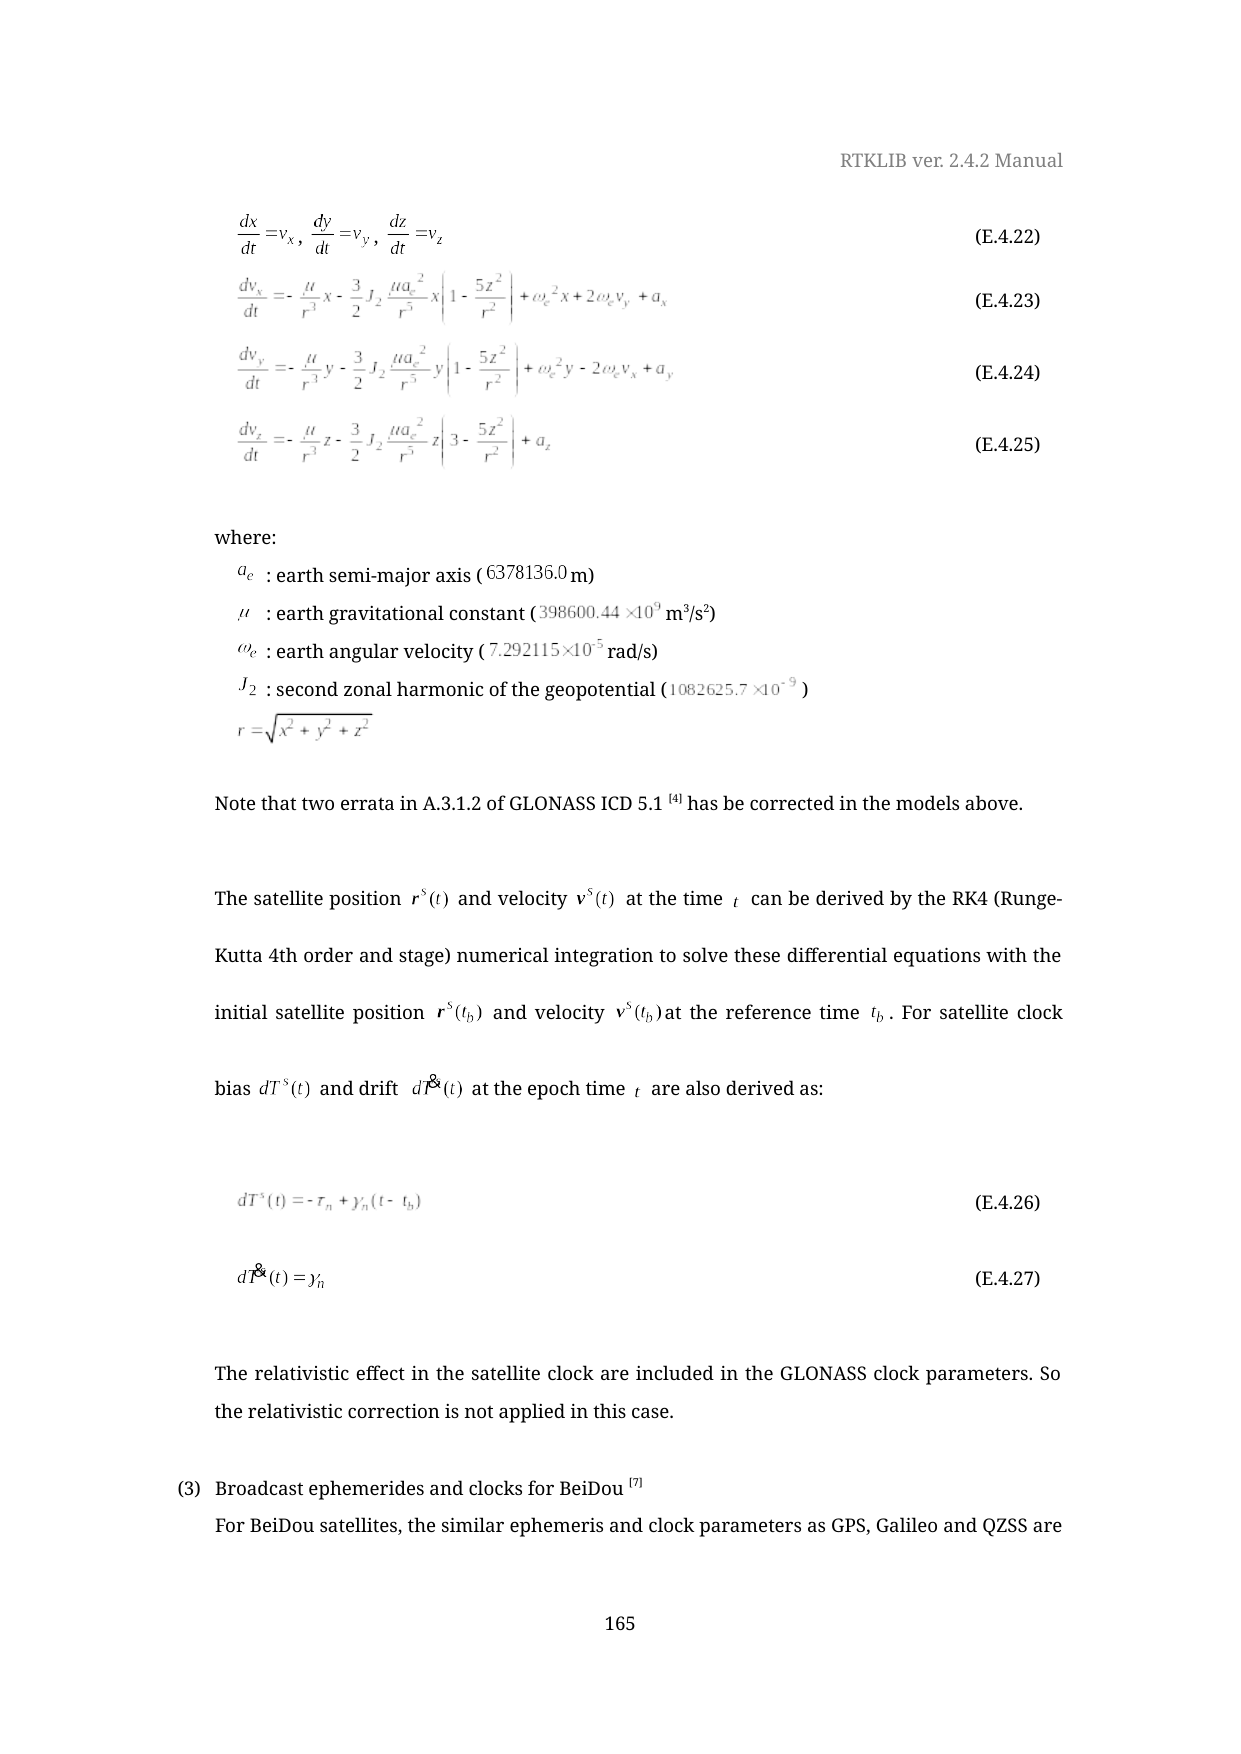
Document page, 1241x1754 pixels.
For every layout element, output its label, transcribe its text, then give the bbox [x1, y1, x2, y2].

list Note that two errata in A.3.1.2 of GLONASS ICD 5.1 [4] has be corrected in the models above. [214, 784, 1063, 822]
list : earth semi-major axis (m) [233, 556, 1063, 594]
text (E.4.27) [233, 1240, 1063, 1316]
list : earth gravitational constant (m3/s2) [233, 594, 1063, 632]
text (E.4.26) [233, 1164, 1063, 1240]
list (E.4.23) [233, 265, 1063, 336]
text : earth angular velocity (rad/s) [233, 632, 1063, 670]
list (E.4.24) [233, 336, 1063, 408]
list , , (E.4.22) [233, 207, 1063, 265]
list where: [214, 518, 1063, 556]
list The satellite position and velocity at the time can be derived by the RK4 (Runge-Kutta 4th order and stage) numerical integration to solve these differential equations with the initial satellite position and velocity at the reference time . For satellite clock bias and drift at the epoch time are also derived as: [214, 860, 1063, 1126]
list : second zonal harmonic of the geopotential () [233, 670, 1063, 708]
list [215, 1507, 1063, 1544]
list (E.4.25) [233, 408, 1063, 480]
list The relativistic effect in the satellite clock are included in the GLONASS clock parameters. So the relativistic correction is not applied in this case. [214, 1354, 1063, 1431]
list Broadcast ephemerides and clocks for BeiDou [7] [177, 1468, 1063, 1507]
